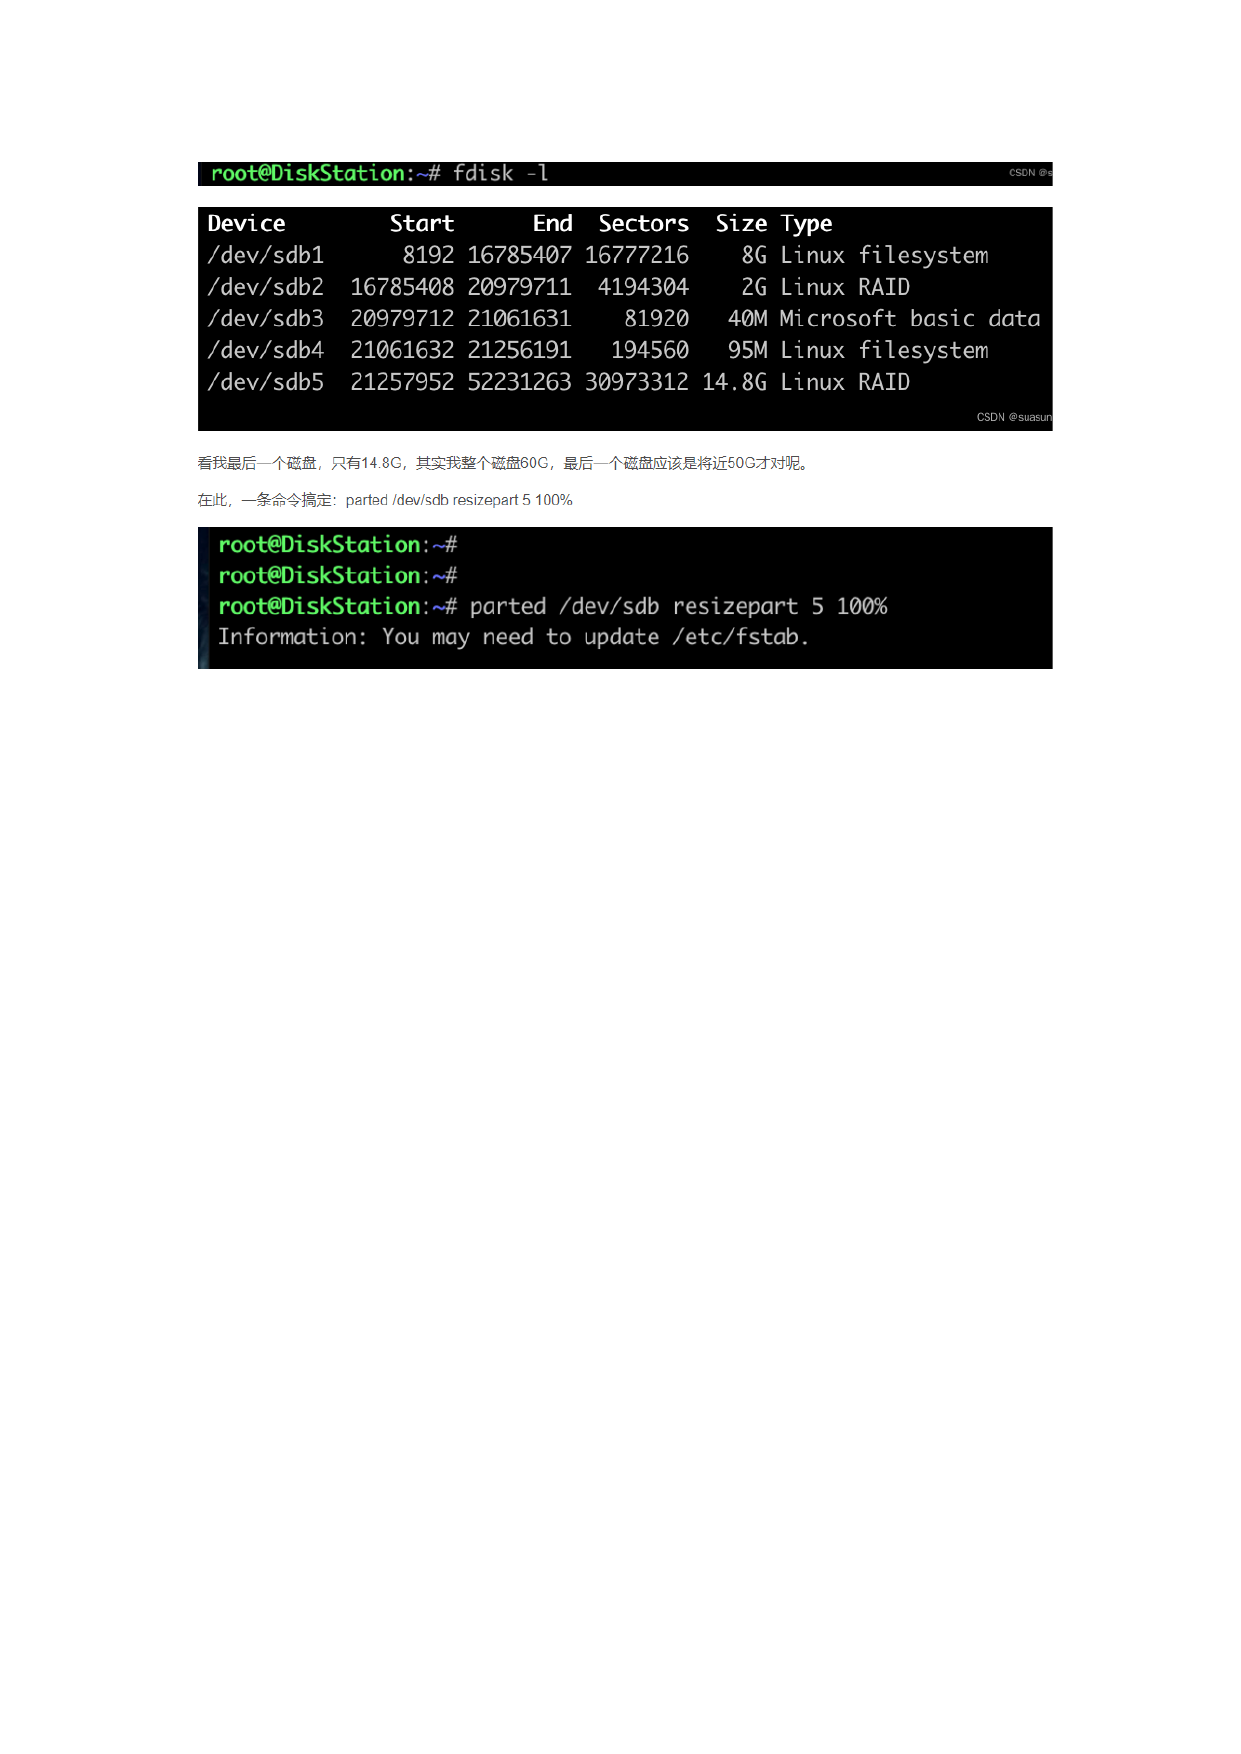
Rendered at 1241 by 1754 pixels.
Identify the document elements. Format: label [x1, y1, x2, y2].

picture [187, 162, 1053, 669]
